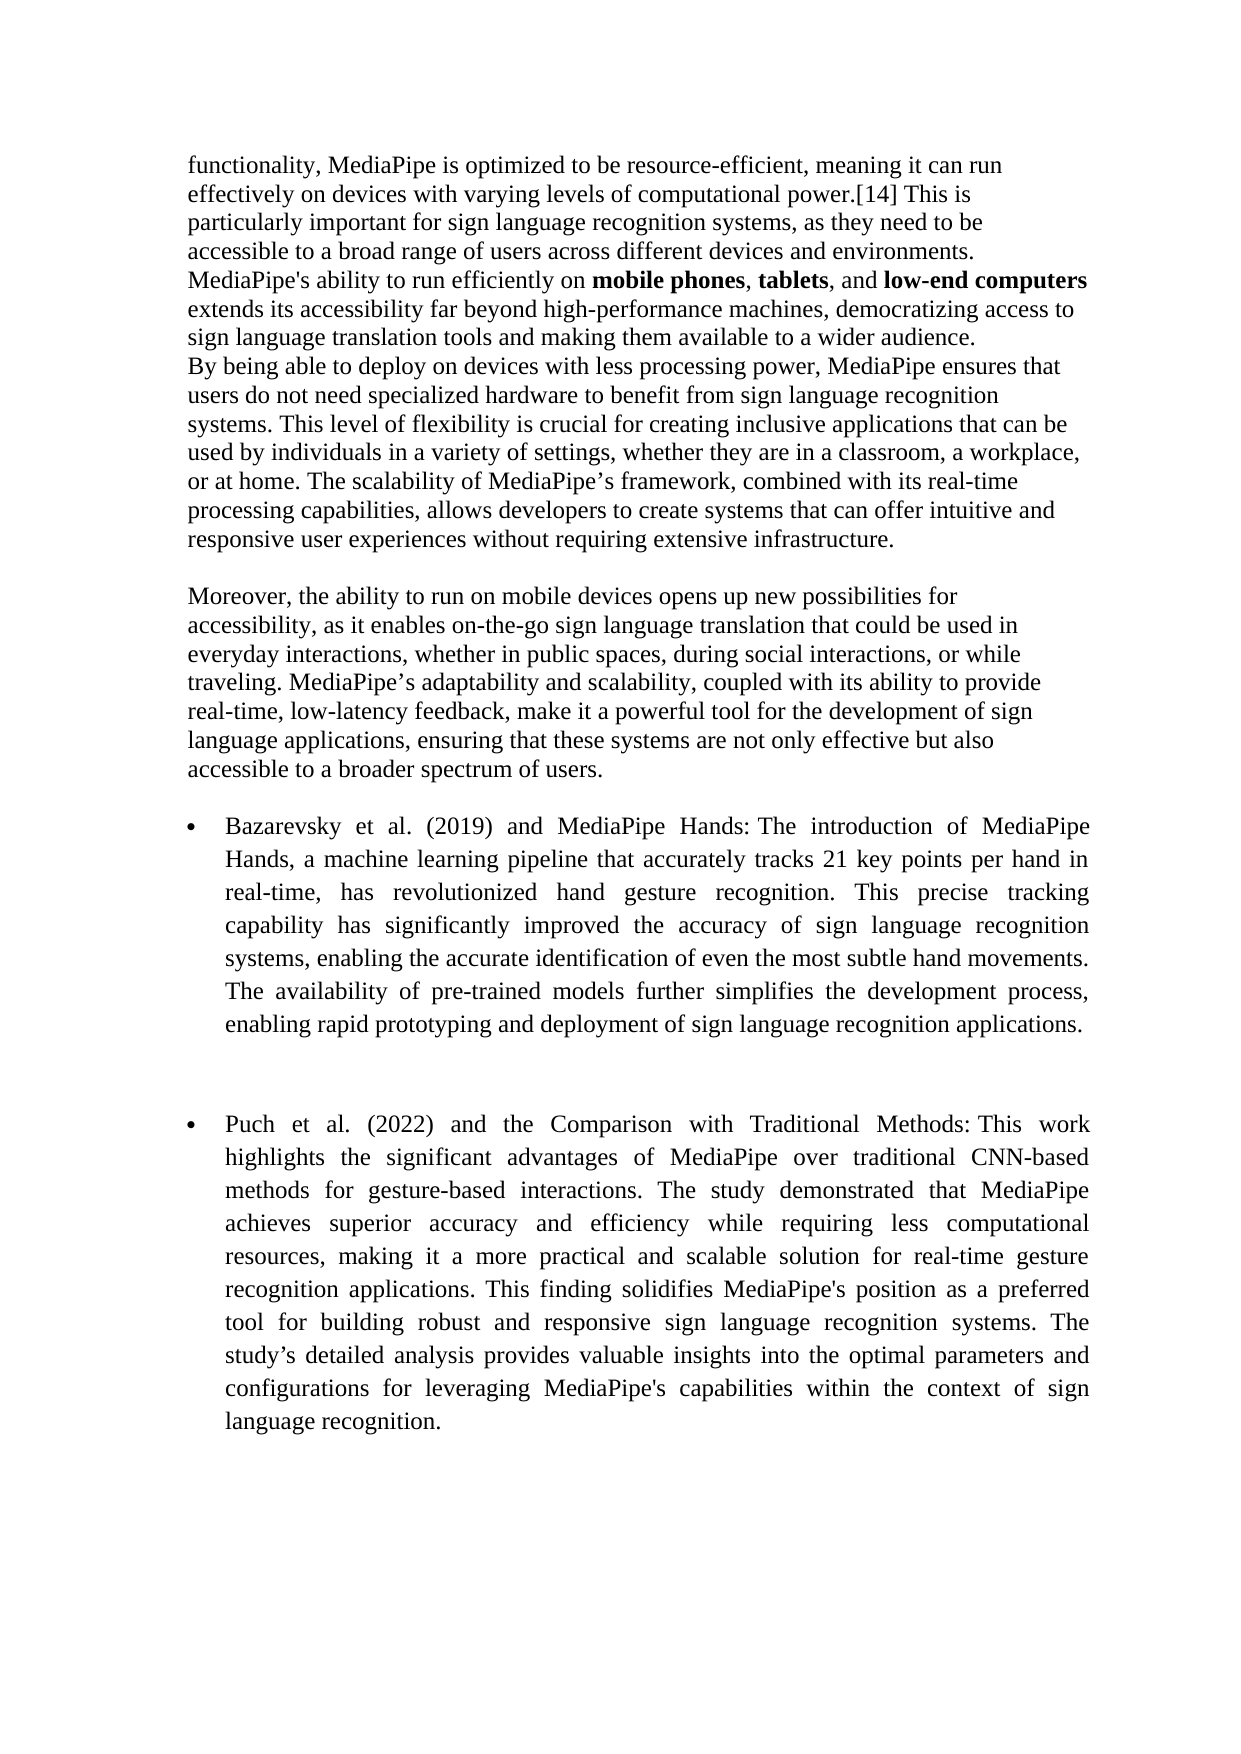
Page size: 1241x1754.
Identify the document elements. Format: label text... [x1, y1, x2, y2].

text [187, 150, 1090, 351]
list Bazarevsky et al. (2019) and MediaPipe Hands: The introduction of MediaPipe Hands, a machine learning pipeline that accurately tracks 21 key points per hand in real-time, has revolutionized hand gesture recognition. This precise tracking capability has significantly improved the accuracy of sign language recognition systems, enabling the accurate identification of even the most subtle hand movements. The availability of pre-trained models further simplifies the development process, enabling rapid prototyping and deployment of sign language recognition applications. [187, 811, 1090, 1038]
text Moreover, the ability to run on mobile devices opens up new possibilities for accessibility, as it enables on-the-go sign language translation that could be used in everyday interactions, whether in public spaces, during social interactions, or while traveling. MediaPipe’s adaptability and scalability, coupled with its ability to provide real-time, low-latency feedback, make it a powerful tool for the development of sign language applications, ensuring that these systems are not only effective but also accessible to a broader spectrum of users. [187, 581, 1090, 782]
list Puch et al. (2022) and the Comparison with Traditional Methods: This work highlights the significant advantages of MediaPipe over traditional CNN-based methods for gesture-based interactions. The study demonstrated that MediaPipe achieves superior accuracy and efficiency while requiring less computational resources, making it a more practical and scalable solution for real-time gesture recognition applications. This finding solidifies MediaPipe's position as a preferred tool for building robust and responsive sign language recognition systems. The study’s detailed analysis provides valuable insights into the optimal parameters and configurations for leveraging MediaPipe's capabilities within the context of sign language recognition. [187, 1109, 1090, 1435]
text By being able to deploy on devices with less processing power, MediaPipe ensures that users do not need specialized hardware to benefit from sign language recognition systems. This level of flexibility is crucial for creating inclusive applications that can be used by individuals in a variety of settings, whether they are in a classroom, a workplace, or at home. The scalability of MediaPipe’s framework, combined with its real-time processing capabilities, allows developers to create systems that can offer intuitive and responsive user experiences without requiring extensive infrastructure. [187, 351, 1090, 552]
